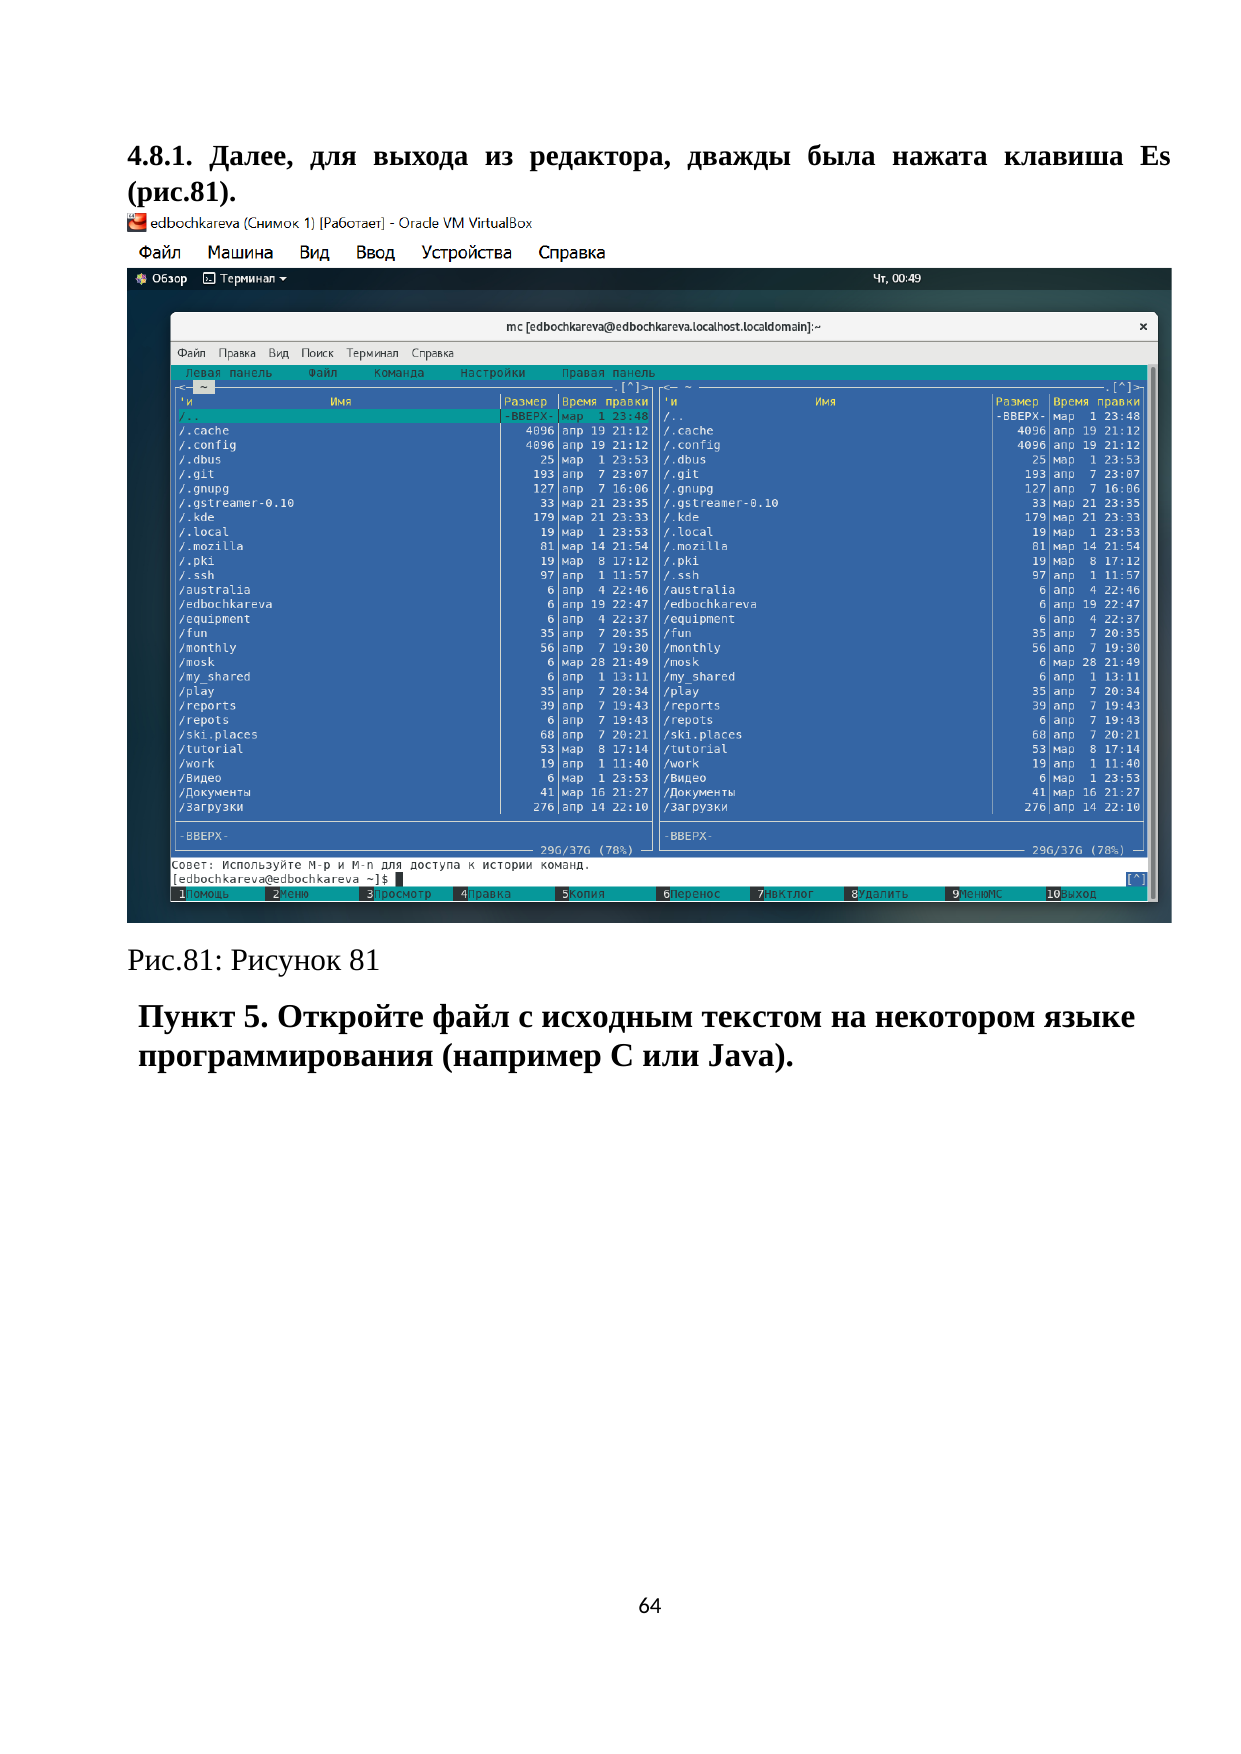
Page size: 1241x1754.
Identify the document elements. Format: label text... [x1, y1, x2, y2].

subtitle 4.8.1. Далее, для выхода из редактора, дважды была нажата клавиша Es (рис.81). [127, 138, 1172, 207]
picture [127, 210, 1172, 923]
text Рис.81: Рисунок 81 [127, 941, 1172, 977]
subtitle Пункт 5. Откройте файл с исходным текстом на некотором языке программирования (например C или Java). [138, 997, 1172, 1073]
